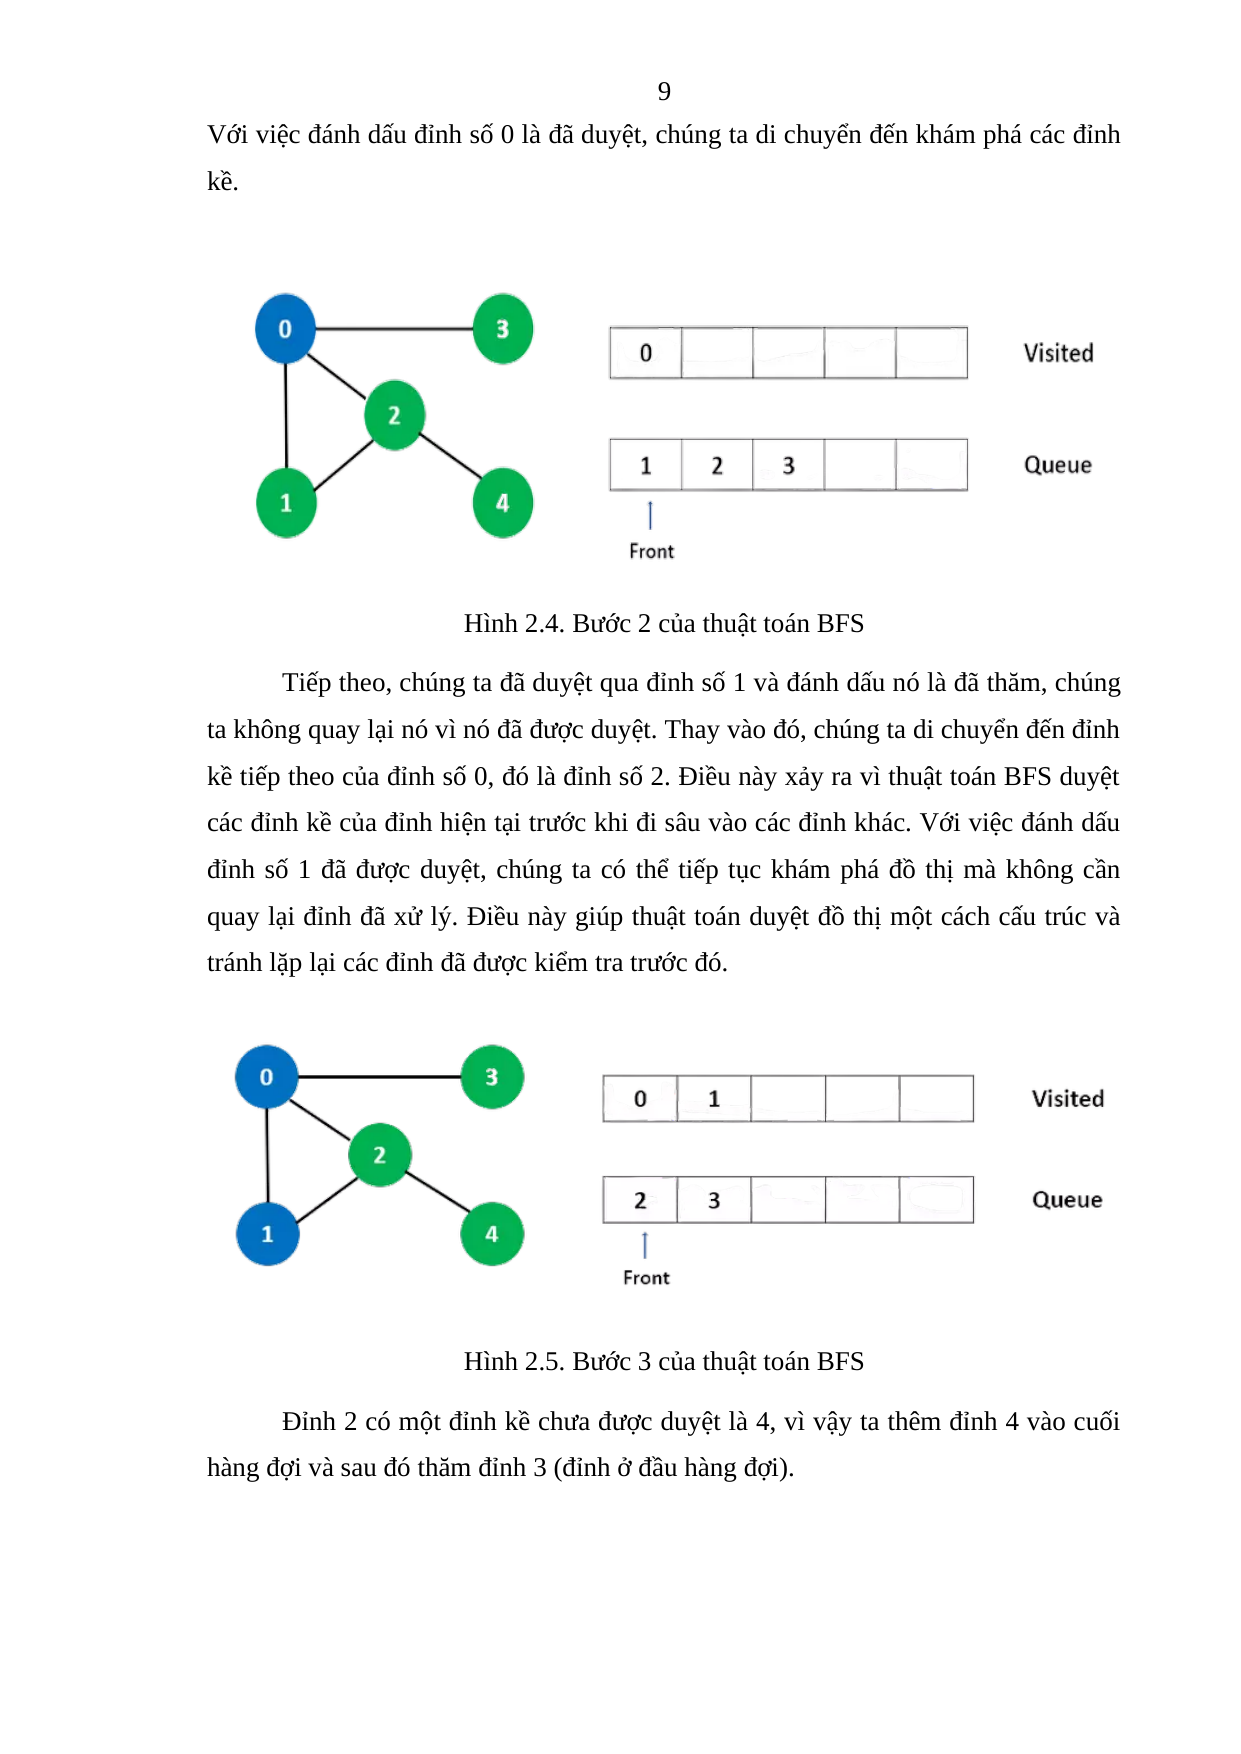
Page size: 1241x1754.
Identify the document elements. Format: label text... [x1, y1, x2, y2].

text Hình 2.5. Bước 3 của thuật toán BFS [207, 1346, 1122, 1377]
picture [206, 1005, 1138, 1318]
picture [206, 223, 1124, 580]
text Đỉnh 2 có một đỉnh kề chưa được duyệt là 4, vì vậy ta thêm đỉnh 4 vào cuối hàng đợi và sau đó thăm đỉnh 3 (đỉnh ở đầu hàng đợi). [207, 1405, 1122, 1482]
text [207, 118, 1122, 196]
text Hình 2.4. Bước 2 của thuật toán BFS [207, 607, 1122, 638]
text Tiếp theo, chúng ta đã duyệt qua đỉnh số 1 và đánh dấu nó là đã thăm, chúng ta không quay lại nó vì nó đã được duyệt. Thay vào đó, chúng ta di chuyển đến đỉnh kề tiếp theo của đỉnh số 0, đó là đỉnh số 2. Điều này xảy ra vì thuật toán BFS duyệt các đỉnh kề của đỉnh hiện tại trước khi đi sâu vào các đỉnh khác. Với việc đánh dấu đỉnh số 1 đã được duyệt, chúng ta có thể tiếp tục khám phá đồ thị mà không cần quay lại đỉnh đã xử lý. Điều này giúp thuật toán duyệt đồ thị một cách cấu trúc và tránh lặp lại các đỉnh đã được kiểm tra trước đó. [207, 666, 1122, 978]
